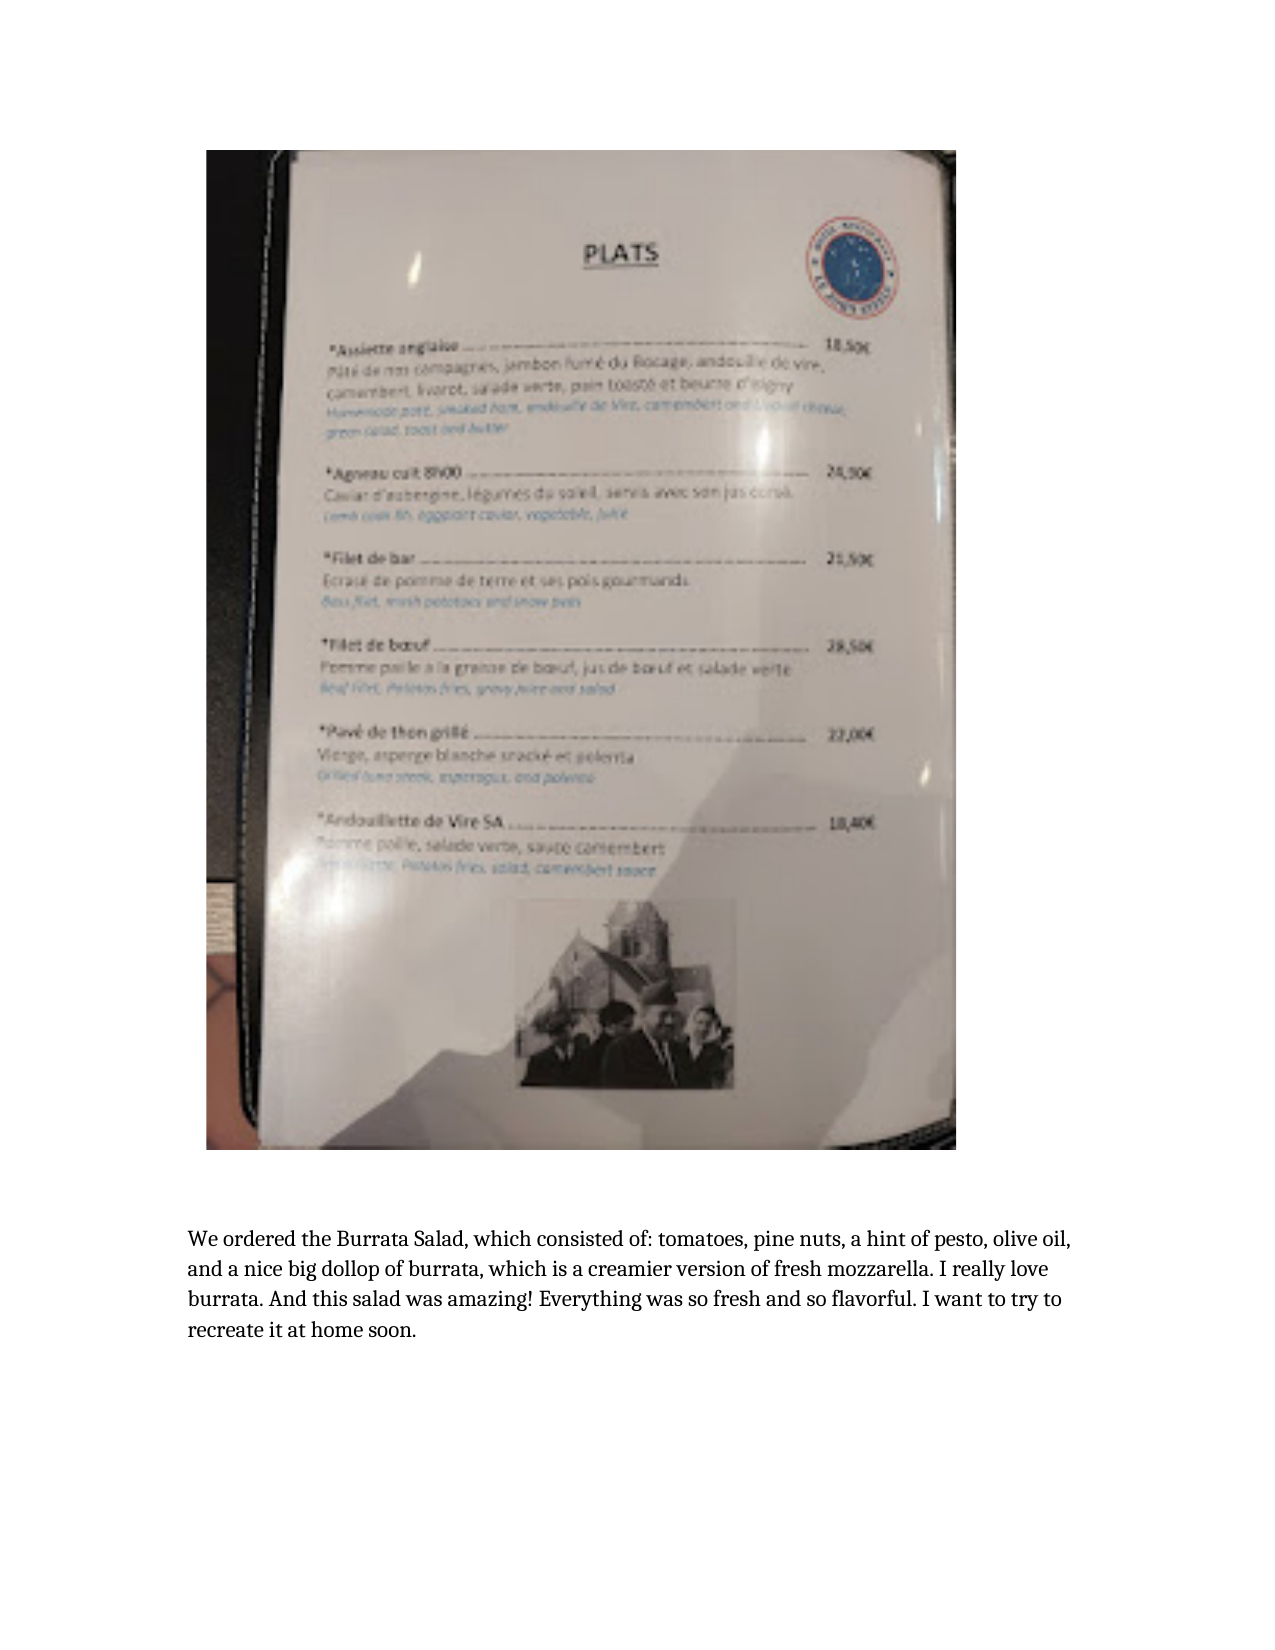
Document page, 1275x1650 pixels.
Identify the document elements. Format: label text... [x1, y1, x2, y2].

picture [206, 150, 957, 1150]
text We ordered the Burrata Salad, which consisted of: tomatoes, pine nuts, a hint of pesto, olive oil, and a nice big dollop of burrata, which is a creamier version of fresh mozzarella. I really love burrata. And this salad was amazing! Everything was so fresh and so flavorful. I want to try to recreate it at home soon. [187, 1226, 1087, 1343]
